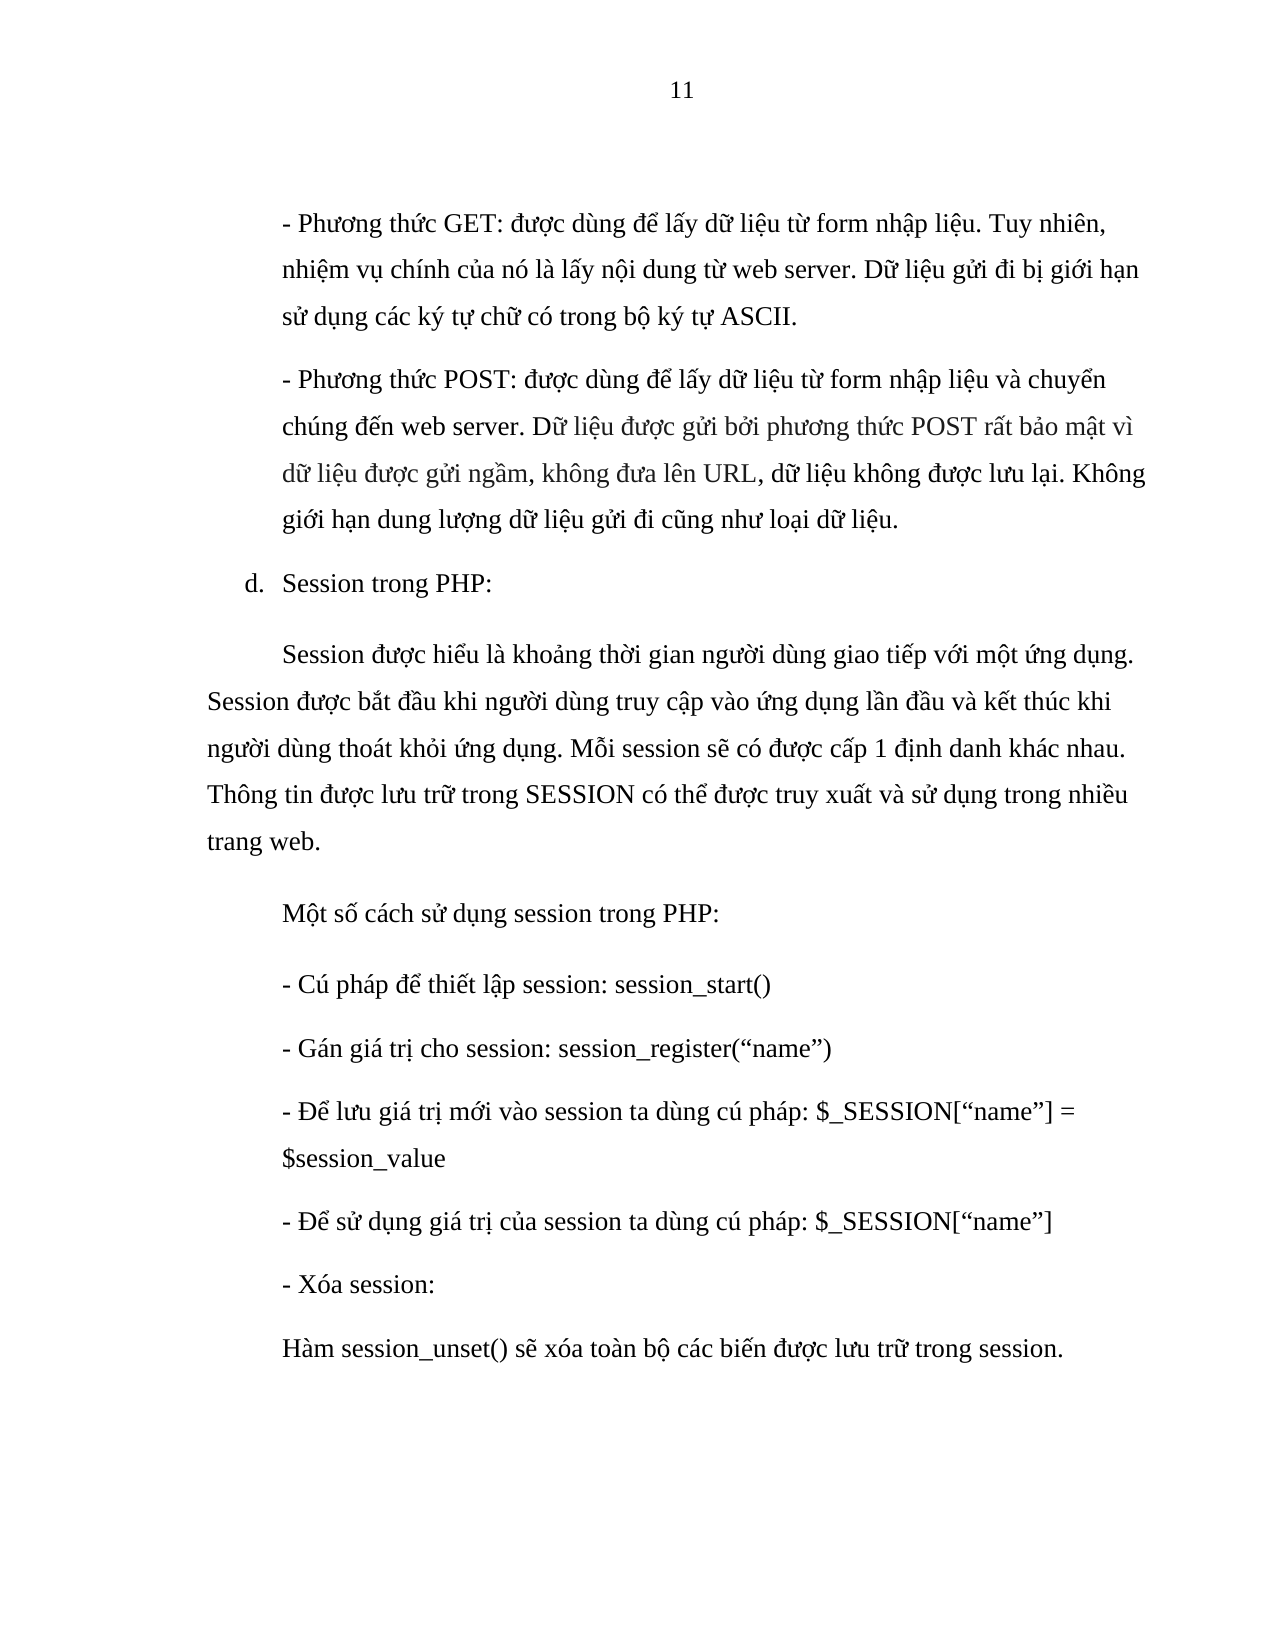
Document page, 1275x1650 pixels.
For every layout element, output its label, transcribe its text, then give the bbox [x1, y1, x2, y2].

text - Để sử dụng giá trị của session ta dùng cú pháp: $_SESSION[“name”] [282, 1205, 1157, 1236]
text - Phương thức GET: được dùng để lấy dữ liệu từ form nhập liệu. Tuy nhiên, nhiệm vụ chính của nó là lấy nội dung từ web server. Dữ liệu gửi đi bị giới hạn sử dụng các ký tự chữ có trong bộ ký tự ASCII. [282, 207, 1157, 331]
text Một số cách sử dụng session trong PHP: [207, 897, 1157, 928]
text - Để lưu giá trị mới vào session ta dùng cú pháp: $_SESSION[“name”] = $session_value [282, 1095, 1157, 1173]
text - Cú pháp để thiết lập session: session_start() [207, 968, 1157, 999]
text - Phương thức POST: được dùng để lấy dữ liệu từ form nhập liệu và chuyển chúng đến web server. Dữ liệu được gửi bởi phương thức POST rất bảo mật vì dữ liệu được gửi ngầm, không đưa lên URL, dữ liệu không được lưu lại. Không giới hạn dung lượng dữ liệu gửi đi cũng như loại dữ liệu. [282, 363, 1157, 534]
text Hàm session_unset() sẽ xóa toàn bộ các biến được lưu trữ trong session. [282, 1332, 1157, 1363]
list Session trong PHP: [244, 567, 1157, 598]
text - Xóa session: [282, 1268, 1157, 1299]
text - Gán giá trị cho session: session_register(“name”) [282, 1032, 1157, 1063]
text Session được hiểu là khoảng thời gian người dùng giao tiếp với một ứng dụng. Session được bắt đầu khi người dùng truy cập vào ứng dụng lần đầu và kết thúc khi người dùng thoát khỏi ứng dụng. Mỗi session sẽ có được cấp 1 định danh khác nhau. Thông tin được lưu trữ trong SESSION có thể được truy xuất và sử dụng trong nhiều trang web. [207, 638, 1157, 856]
